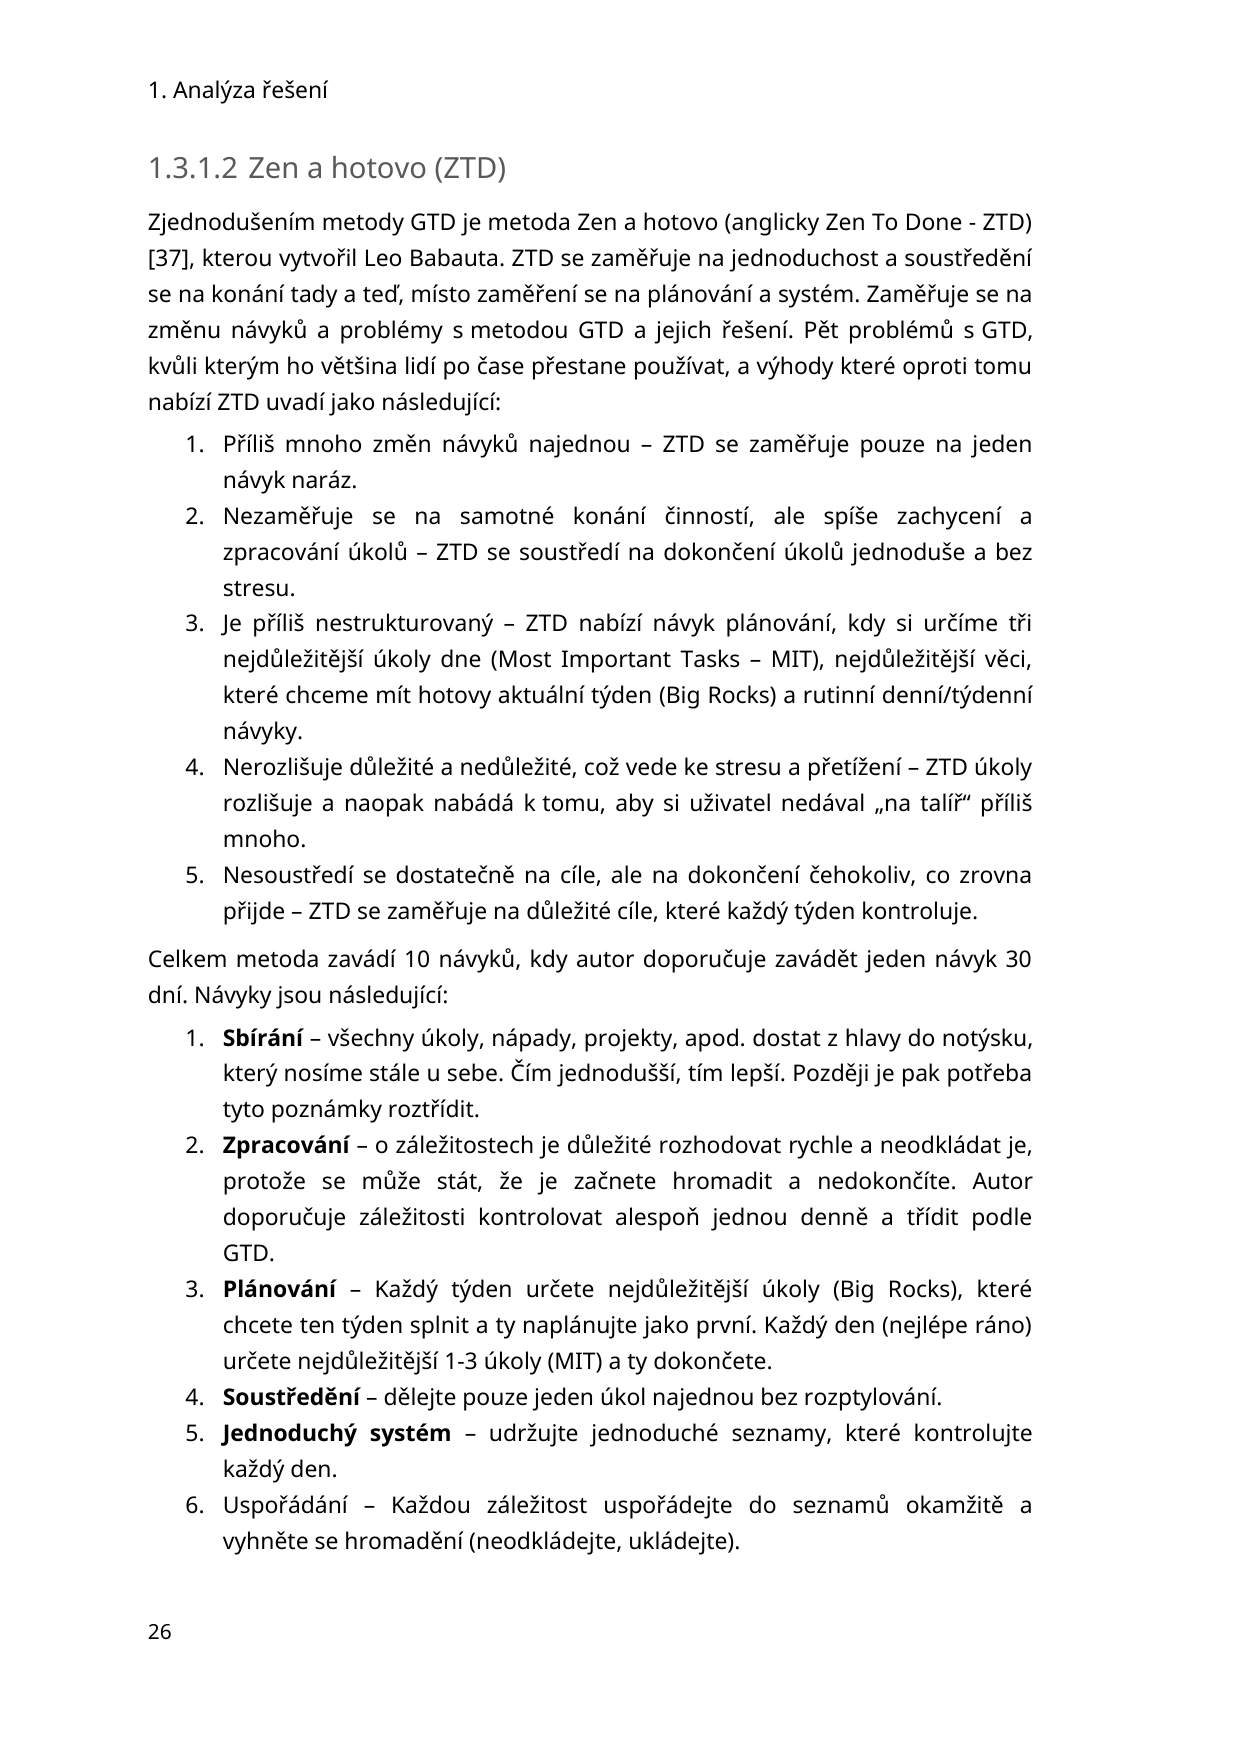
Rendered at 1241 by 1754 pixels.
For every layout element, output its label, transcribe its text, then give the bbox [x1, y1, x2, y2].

list Nerozlišuje důležité a nedůležité, což vede ke stresu a přetížení – ZTD úkoly rozlišuje a naopak nabádá k tomu, aby si uživatel nedával „na talíř“ příliš mnoho. [185, 751, 1033, 854]
list Plánování – Každý týden určete nejdůležitější úkoly (Big Rocks), které chcete ten týden splnit a ty naplánujte jako první. Každý den (nejlépe ráno) určete nejdůležitější 1-3 úkoly (MIT) a ty dokončete. [185, 1273, 1033, 1376]
text Celkem metoda zavádí 10 návyků, kdy autor doporučuje zavádět jeden návyk 30 dní. Návyky jsou následující: [148, 943, 1033, 1011]
list Nesoustředí se dostatečně na cíle, ale na dokončení čehokoliv, co zrovna přijde – ZTD se zaměřuje na důležité cíle, které každý týden kontroluje. [185, 859, 1033, 926]
list Sbírání – všechny úkoly, nápady, projekty, apod. dostat z hlavy do notýsku, který nosíme stále u sebe. Čím jednodušší, tím lepší. Později je pak potřeba tyto poznámky roztřídit. [185, 1021, 1033, 1124]
text Zjednodušením metody GTD je metoda Zen a hotovo (anglicky Zen To Done - ZTD) [37], kterou vytvořil Leo Babauta. ZTD se zaměřuje na jednoduchost a soustředění se na konání tady a teď, místo zaměření se na plánování a systém. Zaměřuje se na změnu návyků a problémy s metodou GTD a jejich řešení. Pět problémů s GTD, kvůli kterým ho většina lidí po čase přestane používat, a výhody které oproti tomu nabízí ZTD uvadí jako následující: [148, 206, 1033, 417]
list Jednoduchý systém – udržujte jednoduché seznamy, které kontrolujte každý den. [185, 1417, 1033, 1484]
subtitle Zen a hotovo (ZTD) [148, 148, 1033, 187]
list Nezaměřuje se na samotné konání činností, ale spíše zachycení a zpracování úkolů – ZTD se soustředí na dokončení úkolů jednoduše a bez stresu. [185, 499, 1033, 603]
list Soustředění – dělejte pouze jeden úkol najednou bez rozptylování. [185, 1381, 1033, 1412]
list Je příliš nestrukturovaný – ZTD nabízí návyk plánování, kdy si určíme tři nejdůležitější úkoly dne (Most Important Tasks – MIT), nejdůležitější věci, které chceme mít hotovy aktuální týden (Big Rocks) a rutinní denní/týdenní návyky. [185, 607, 1033, 746]
list Uspořádání – Každou záležitost uspořádejte do seznamů okamžitě a vyhněte se hromadění (neodkládejte, ukládejte). [185, 1489, 1033, 1556]
list Zpracování – o záležitostech je důležité rozhodovat rychle a neodkládat je, protože se může stát, že je začnete hromadit a nedokončíte. Autor doporučuje záležitosti kontrolovat alespoň jednou denně a třídit podle GTD. [185, 1129, 1033, 1268]
list Příliš mnoho změn návyků najednou – ZTD se zaměřuje pouze na jeden návyk naráz. [185, 428, 1033, 495]
